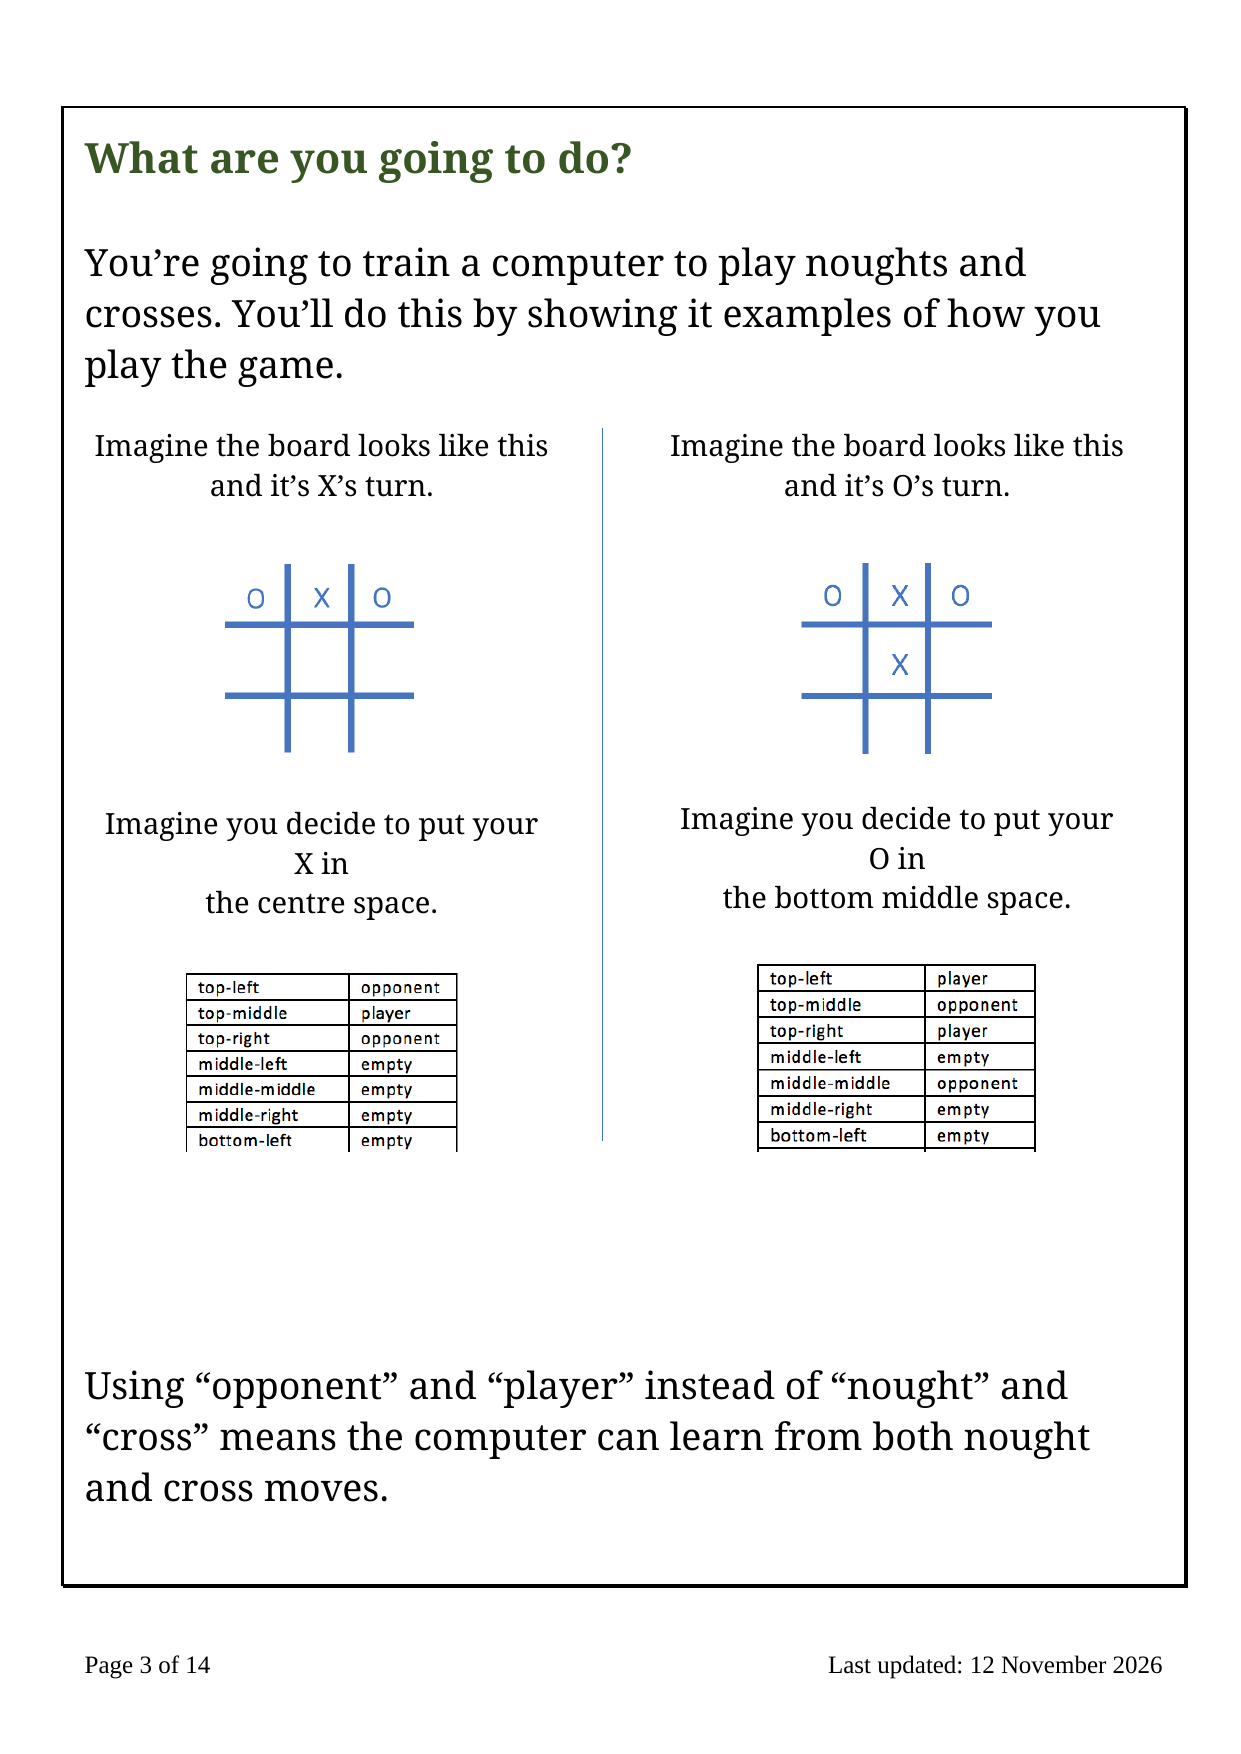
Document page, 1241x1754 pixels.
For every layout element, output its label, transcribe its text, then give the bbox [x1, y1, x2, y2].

picture [797, 556, 997, 759]
text Using “opponent” and “player” instead of “nought” and “cross” means the computer can learn from both nought and cross moves. [84, 1359, 1163, 1512]
text You’re going to train a computer to play noughts and crosses. You’ll do this by showing it examples of how you play the game. [84, 236, 1163, 389]
picture [213, 556, 430, 764]
text What are you going to do? [64, 108, 1184, 185]
picture [176, 962, 468, 1152]
picture [751, 957, 1043, 1152]
